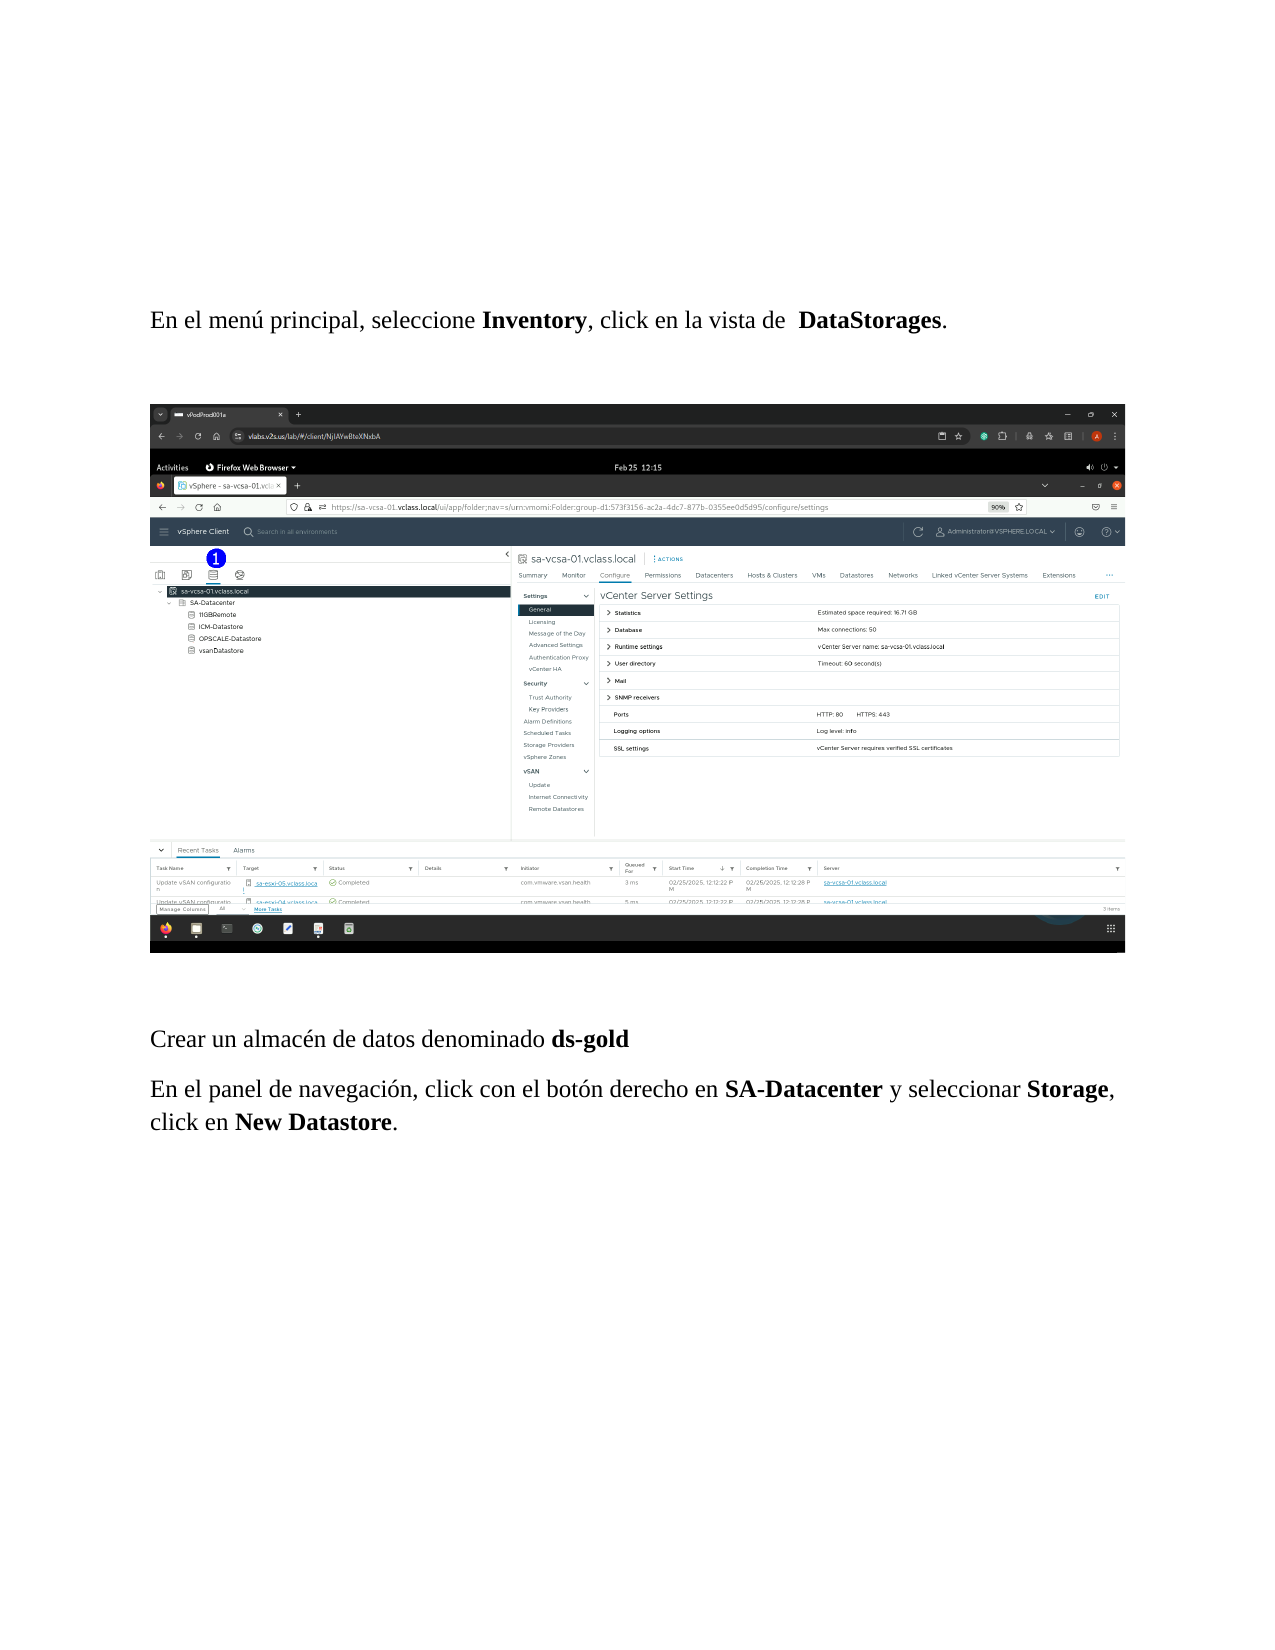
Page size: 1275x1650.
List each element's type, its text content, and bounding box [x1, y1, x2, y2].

picture [150, 404, 1125, 953]
text Crear un almacén de datos denominado ds-gold [150, 1024, 1125, 1053]
text En el panel de navegación, click con el botón derecho en SA-Datacenter y seleccionar Storage, click en New Datastore. [150, 1074, 1125, 1136]
text En el menú principal, seleccione Inventory, click en la vista de DataStorages. [150, 305, 1125, 334]
